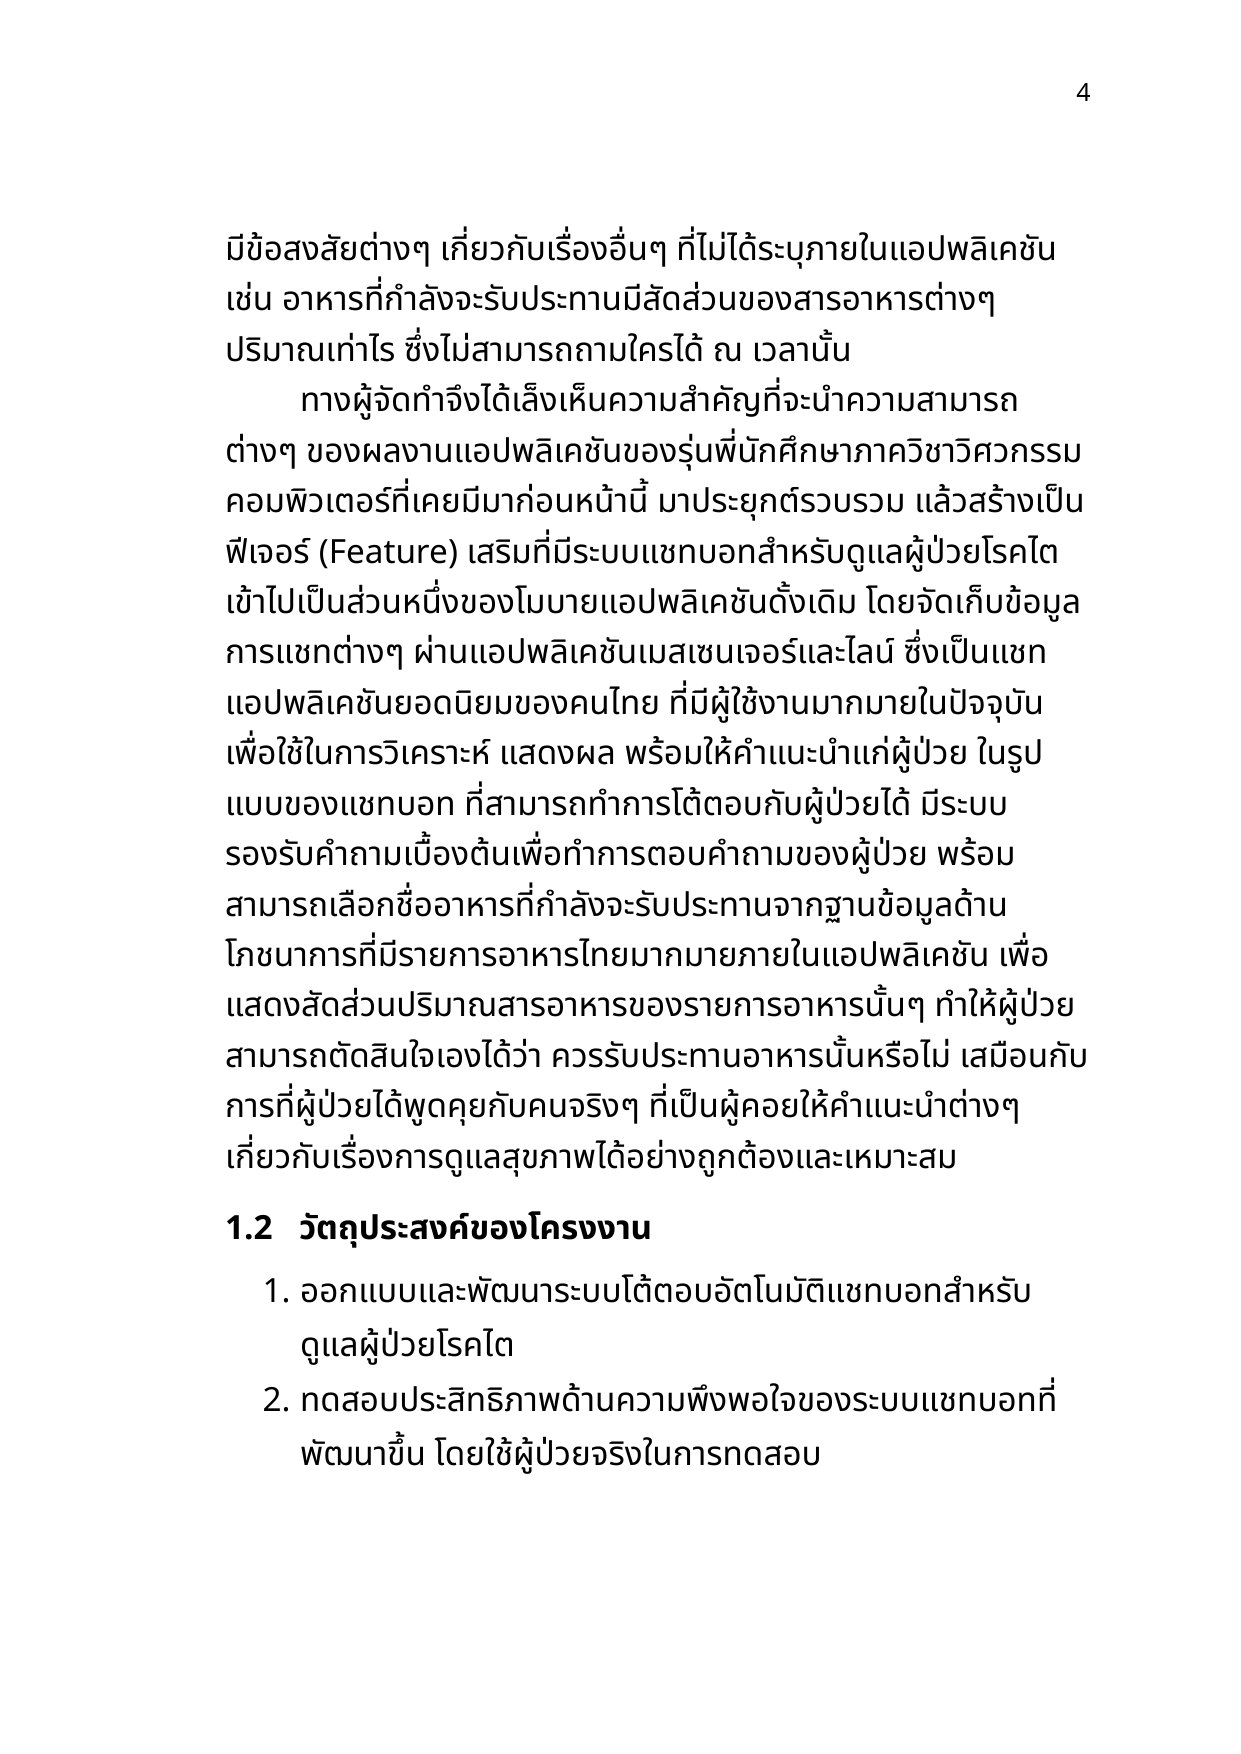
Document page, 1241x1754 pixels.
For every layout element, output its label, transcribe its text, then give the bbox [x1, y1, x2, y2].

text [225, 225, 1090, 376]
subtitle วัตถุประสงค์ของโครงงาน [225, 1204, 1090, 1255]
list ออกแบบและพัฒนาระบบโต้ตอบอัตโนมัติแชทบอทสำหรับดูแลผู้ป่วยโรคไต [262, 1267, 1090, 1372]
list ทดสอบประสิทธิภาพด้านความพึงพอใจของระบบแชทบอทที่พัฒนาขึ้น โดยใช้ผู้ป่วยจริงในการทดสอบ [262, 1376, 1090, 1481]
text ทางผู้จัดทำจึงได้เล็งเห็นความสำคัญที่จะนำความสามารถต่างๆ ของผลงานแอปพลิเคชันของรุ่นพี่นักศึกษาภาควิชาวิศวกรรมคอมพิวเตอร์ที่เคยมีมาก่อนหน้านี้ มาประยุกต์รวบรวม แล้วสร้างเป็นฟีเจอร์ (Feature) เสริมที่มีระบบแชทบอทสำหรับดูแลผู้ป่วยโรคไต เข้าไปเป็นส่วนหนึ่งของโมบายแอปพลิเคชันดั้งเดิม โดยจัดเก็บข้อมูลการแชทต่างๆ ผ่านแอปพลิเคชันเมสเซนเจอร์และไลน์ ซึ่งเป็นแชทแอปพลิเคชันยอดนิยมของคนไทย ที่มีผู้ใช้งานมากมายในปัจจุบัน เพื่อใช้ในการวิเคราะห์ แสดงผล พร้อมให้คำแนะนำแก่ผู้ป่วย ในรูปแบบของแชทบอท ที่สามารถทำการโต้ตอบกับผู้ป่วยได้ มีระบบรองรับคำถามเบื้องต้นเพื่อทำการตอบคำถามของผู้ป่วย พร้อมสามารถเลือกชื่ออาหารที่กำลังจะรับประทานจากฐานข้อมูลด้านโภชนาการที่มีรายการอาหารไทยมากมายภายในแอปพลิเคชัน เพื่อแสดงสัดส่วนปริมาณสารอาหารของรายการอาหารนั้นๆ ทำให้ผู้ป่วยสามารถตัดสินใจเองได้ว่า ควรรับประทานอาหารนั้นหรือไม่ เสมือนกับการที่ผู้ป่วยได้พูดคุยกับคนจริงๆ ที่เป็นผู้คอยให้คำแนะนำต่างๆ เกี่ยวกับเรื่องการดูแลสุขภาพได้อย่างถูกต้องและเหมาะสม [225, 376, 1090, 1183]
